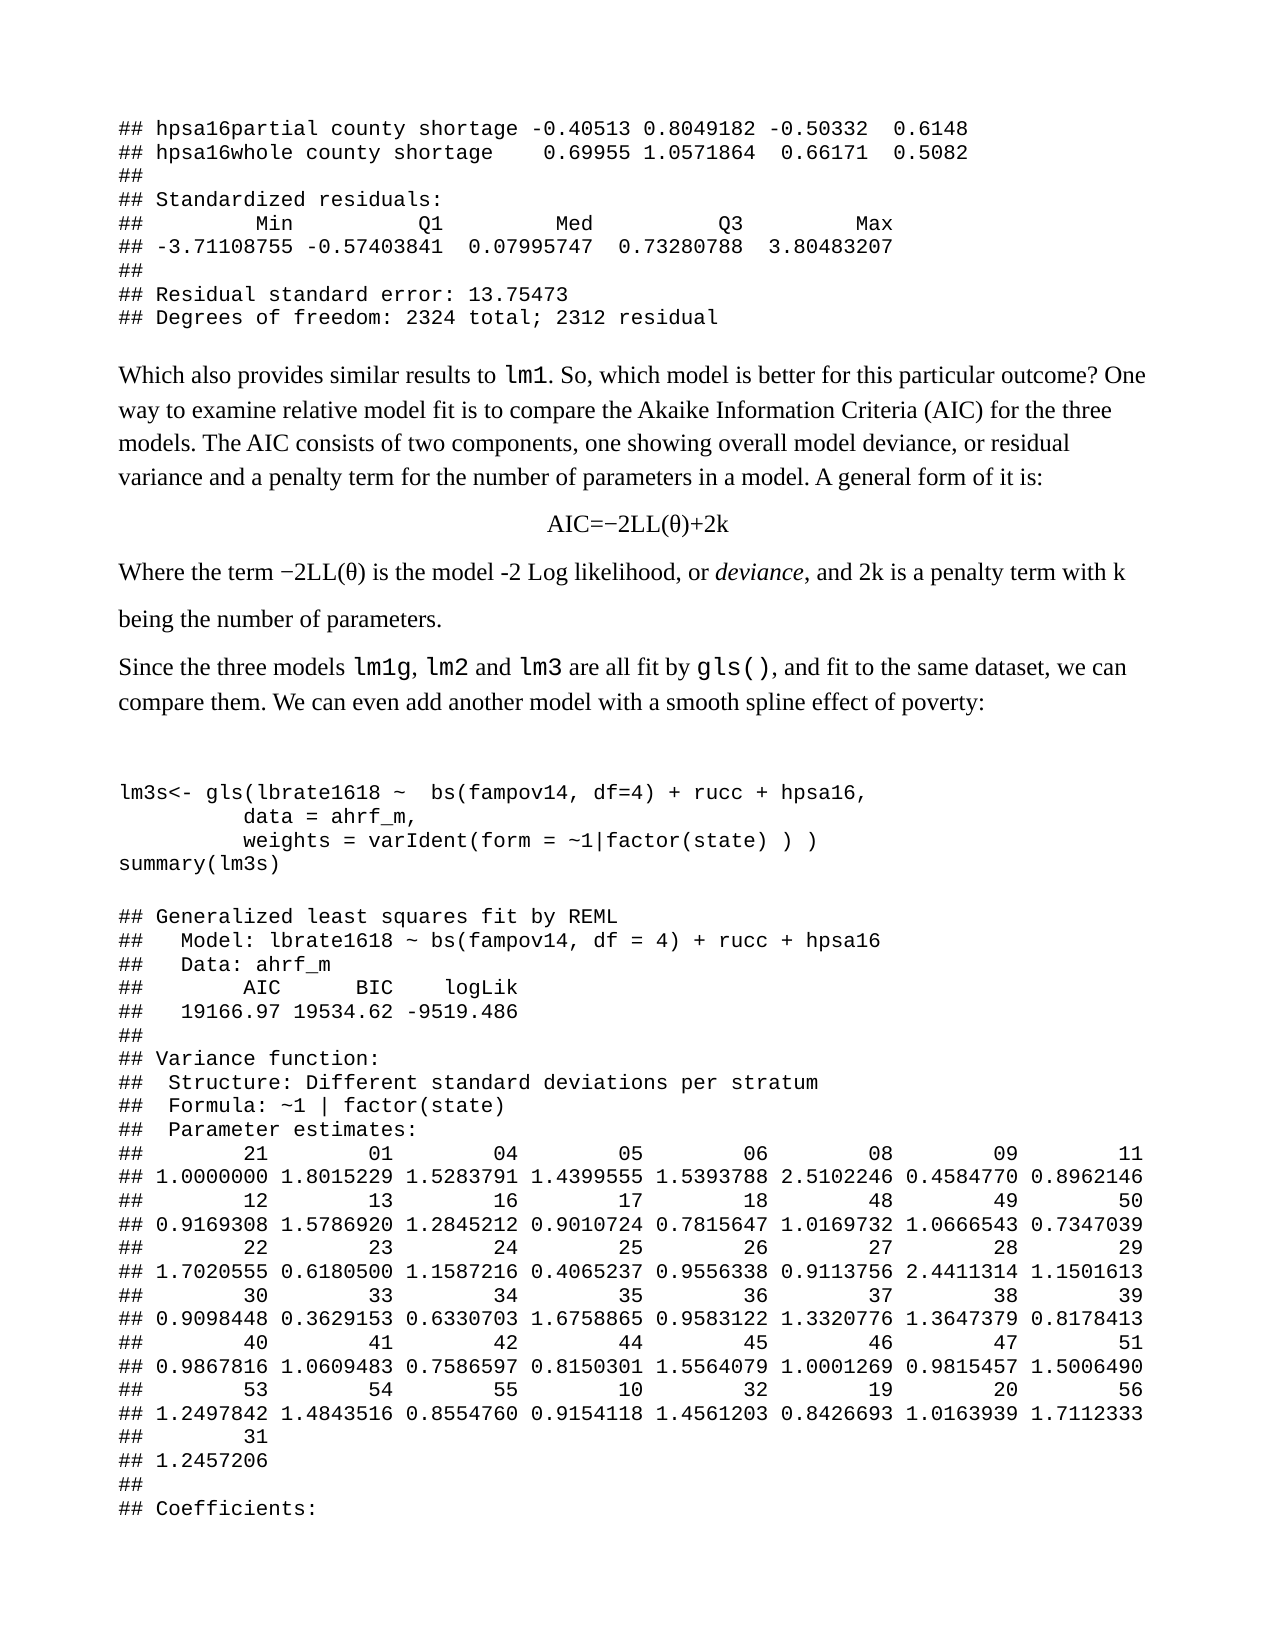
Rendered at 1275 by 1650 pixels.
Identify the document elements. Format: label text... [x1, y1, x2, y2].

text ## 0.9098448 0.3629153 0.6330703 1.6758865 0.9583122 1.3320776 1.3647379 0.8178413 [118, 1308, 1157, 1332]
text ## 1.2457206 [118, 1450, 1157, 1474]
text ## 31 [118, 1427, 1157, 1450]
text ## 30 33 34 35 36 37 38 39 [118, 1285, 1157, 1308]
text ## Min Q1 Med Q3 Max [118, 213, 1157, 236]
text ## Model: lbrate1618 ~ bs(fampov14, df = 4) + rucc + hpsa16 [118, 930, 1157, 954]
text ## Standardized residuals: [118, 189, 1157, 213]
text summary(lm3s) [118, 853, 1157, 877]
text ## [118, 260, 1157, 284]
text AIC=−2LL(θ)+2k [118, 509, 1157, 538]
text ## 21 01 04 05 06 08 09 11 [118, 1143, 1157, 1166]
text Since the three models lm1g, lm2 and lm3 are all fit by gls(), and fit to the same dataset, we can compare them. We can even add another model with a smooth spline effect of poverty: [118, 652, 1157, 716]
text being the number of parameters. [118, 604, 1157, 633]
text ## Variance function: [118, 1048, 1157, 1072]
text ## hpsa16whole county shortage 0.69955 1.0571864 0.66171 0.5082 [118, 142, 1157, 165]
text ## 12 13 16 17 18 48 49 50 [118, 1190, 1157, 1214]
text ## Residual standard error: 13.75473 [118, 284, 1157, 307]
text ## [118, 1474, 1157, 1497]
text lm3s<- gls(lbrate1618 ~ bs(fampov14, df=4) + rucc + hpsa16, [118, 782, 1157, 806]
text data = ahrf_m, [118, 806, 1157, 829]
text ## 0.9169308 1.5786920 1.2845212 0.9010724 0.7815647 1.0169732 1.0666543 0.7347039 [118, 1214, 1157, 1237]
text ## hpsa16partial county shortage -0.40513 0.8049182 -0.50332 0.6148 [118, 118, 1157, 142]
text ## 0.9867816 1.0609483 0.7586597 0.8150301 1.5564079 1.0001269 0.9815457 1.5006490 [118, 1356, 1157, 1379]
text Which also provides similar results to lm1. So, which model is better for this particular outcome? One way to examine relative model fit is to compare the Akaike Information Criteria (AIC) for the three models. The AIC consists of two components, one showing overall model deviance, or residual variance and a penalty term for the number of parameters in a model. A general form of it is: [118, 360, 1157, 490]
text ## [118, 1024, 1157, 1048]
text ## 19166.97 19534.62 -9519.486 [118, 1001, 1157, 1024]
text ## 1.0000000 1.8015229 1.5283791 1.4399555 1.5393788 2.5102246 0.4584770 0.8962146 [118, 1166, 1157, 1190]
text ## Generalized least squares fit by REML [118, 906, 1157, 930]
text ## 53 54 55 10 32 19 20 56 [118, 1379, 1157, 1403]
text ## Data: ahrf_m [118, 954, 1157, 977]
text ## 40 41 42 44 45 46 47 51 [118, 1332, 1157, 1356]
text ## 1.7020555 0.6180500 1.1587216 0.4065237 0.9556338 0.9113756 2.4411314 1.1501613 [118, 1261, 1157, 1285]
text ## [118, 165, 1157, 189]
text weights = varIdent(form = ~1|factor(state) ) ) [118, 829, 1157, 853]
text ## Parameter estimates: [118, 1119, 1157, 1143]
text ## 22 23 24 25 26 27 28 29 [118, 1237, 1157, 1261]
text ## 1.2497842 1.4843516 0.8554760 0.9154118 1.4561203 0.8426693 1.0163939 1.7112333 [118, 1403, 1157, 1427]
text ## Formula: ~1 | factor(state) [118, 1096, 1157, 1119]
text ## -3.71108755 -0.57403841 0.07995747 0.73280788 3.80483207 [118, 236, 1157, 260]
text ## Structure: Different standard deviations per stratum [118, 1072, 1157, 1096]
text ## AIC BIC logLik [118, 977, 1157, 1001]
text ## Coefficients: [118, 1497, 1157, 1521]
text ## Degrees of freedom: 2324 total; 2312 residual [118, 307, 1157, 331]
text Where the term −2LL(θ) is the model -2 Log likelihood, or deviance, and 2k is a penalty term with k [118, 557, 1157, 586]
